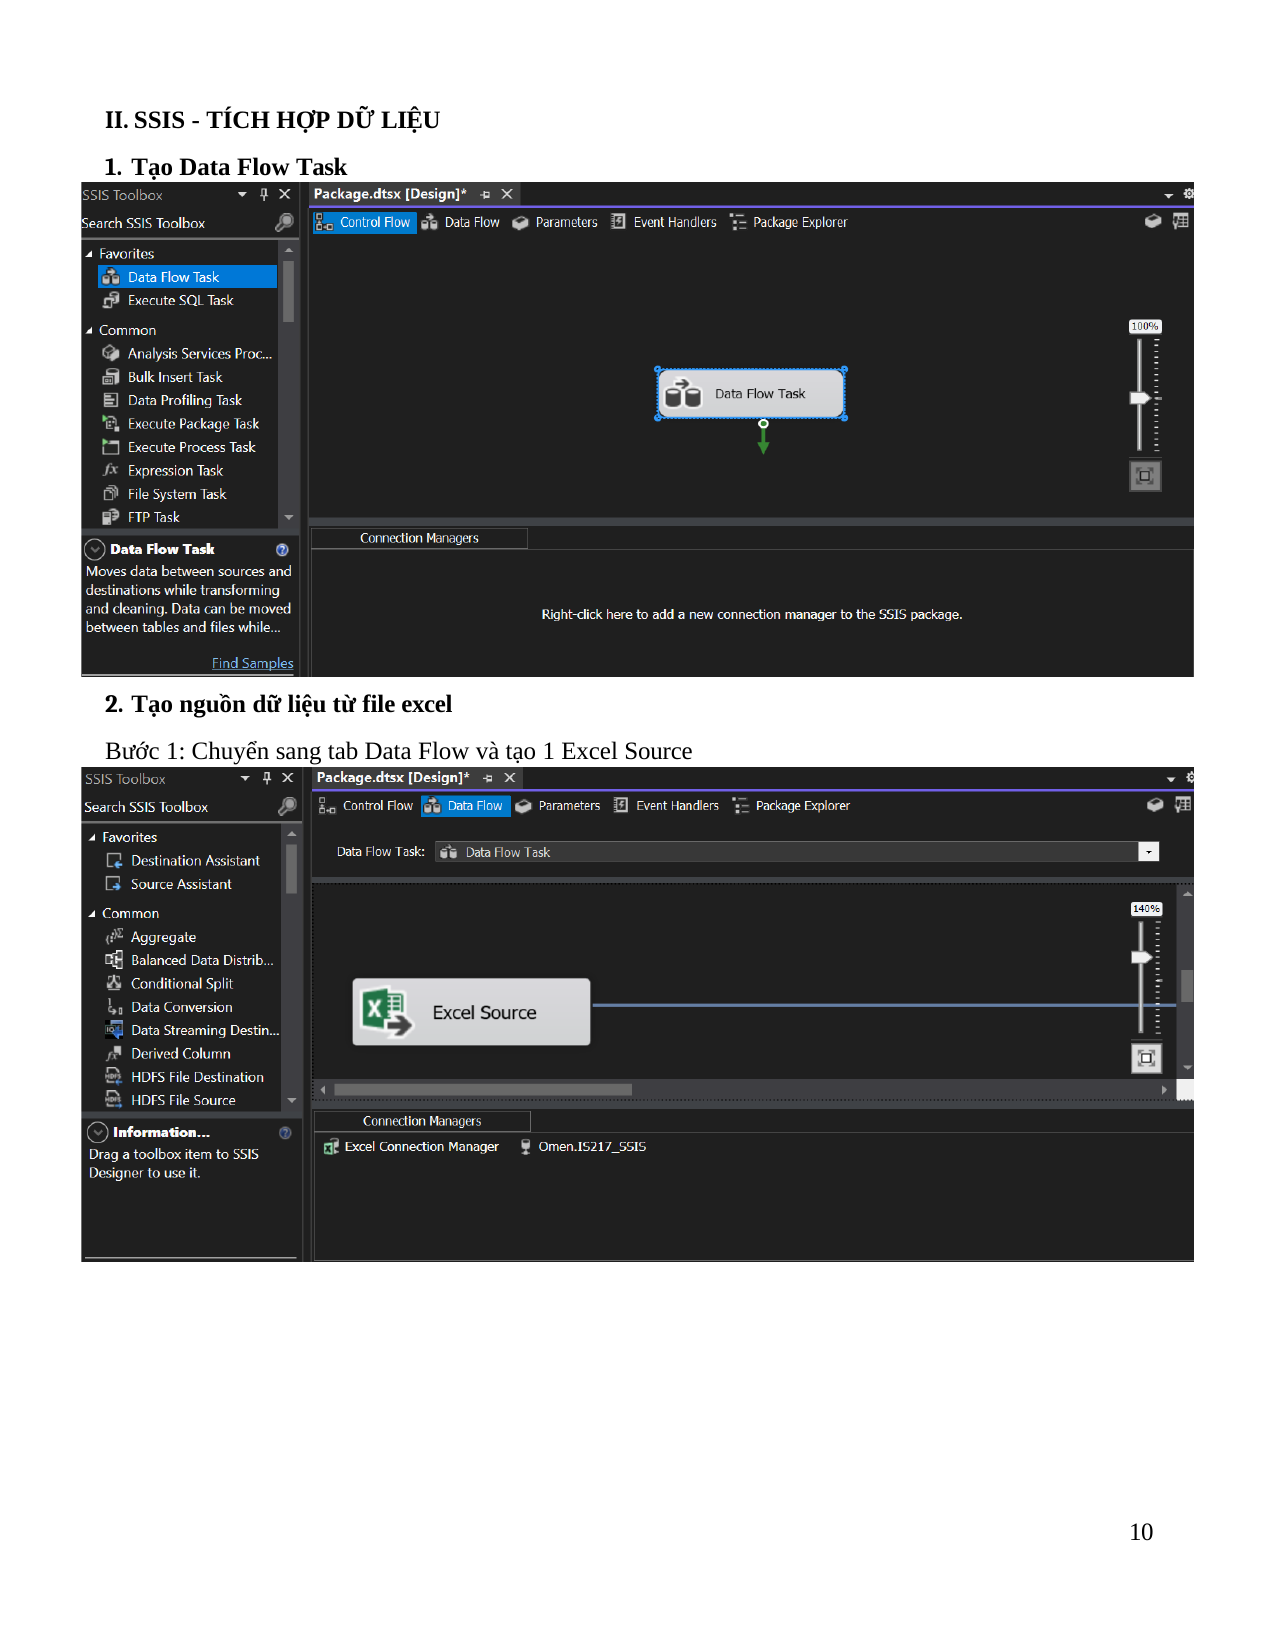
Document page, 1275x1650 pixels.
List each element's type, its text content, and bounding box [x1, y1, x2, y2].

subtitle SSIS - TÍCH HỢP DỮ LIỆU [105, 105, 1194, 135]
picture [81, 767, 1194, 1262]
subtitle Tạo Data Flow Task [105, 152, 1194, 181]
picture [81, 182, 1194, 677]
subtitle Tạo nguồn dữ liệu từ file excel [105, 689, 1194, 719]
text Bước 1: Chuyển sang tab Data Flow và tạo 1 Excel Source [105, 736, 1194, 764]
